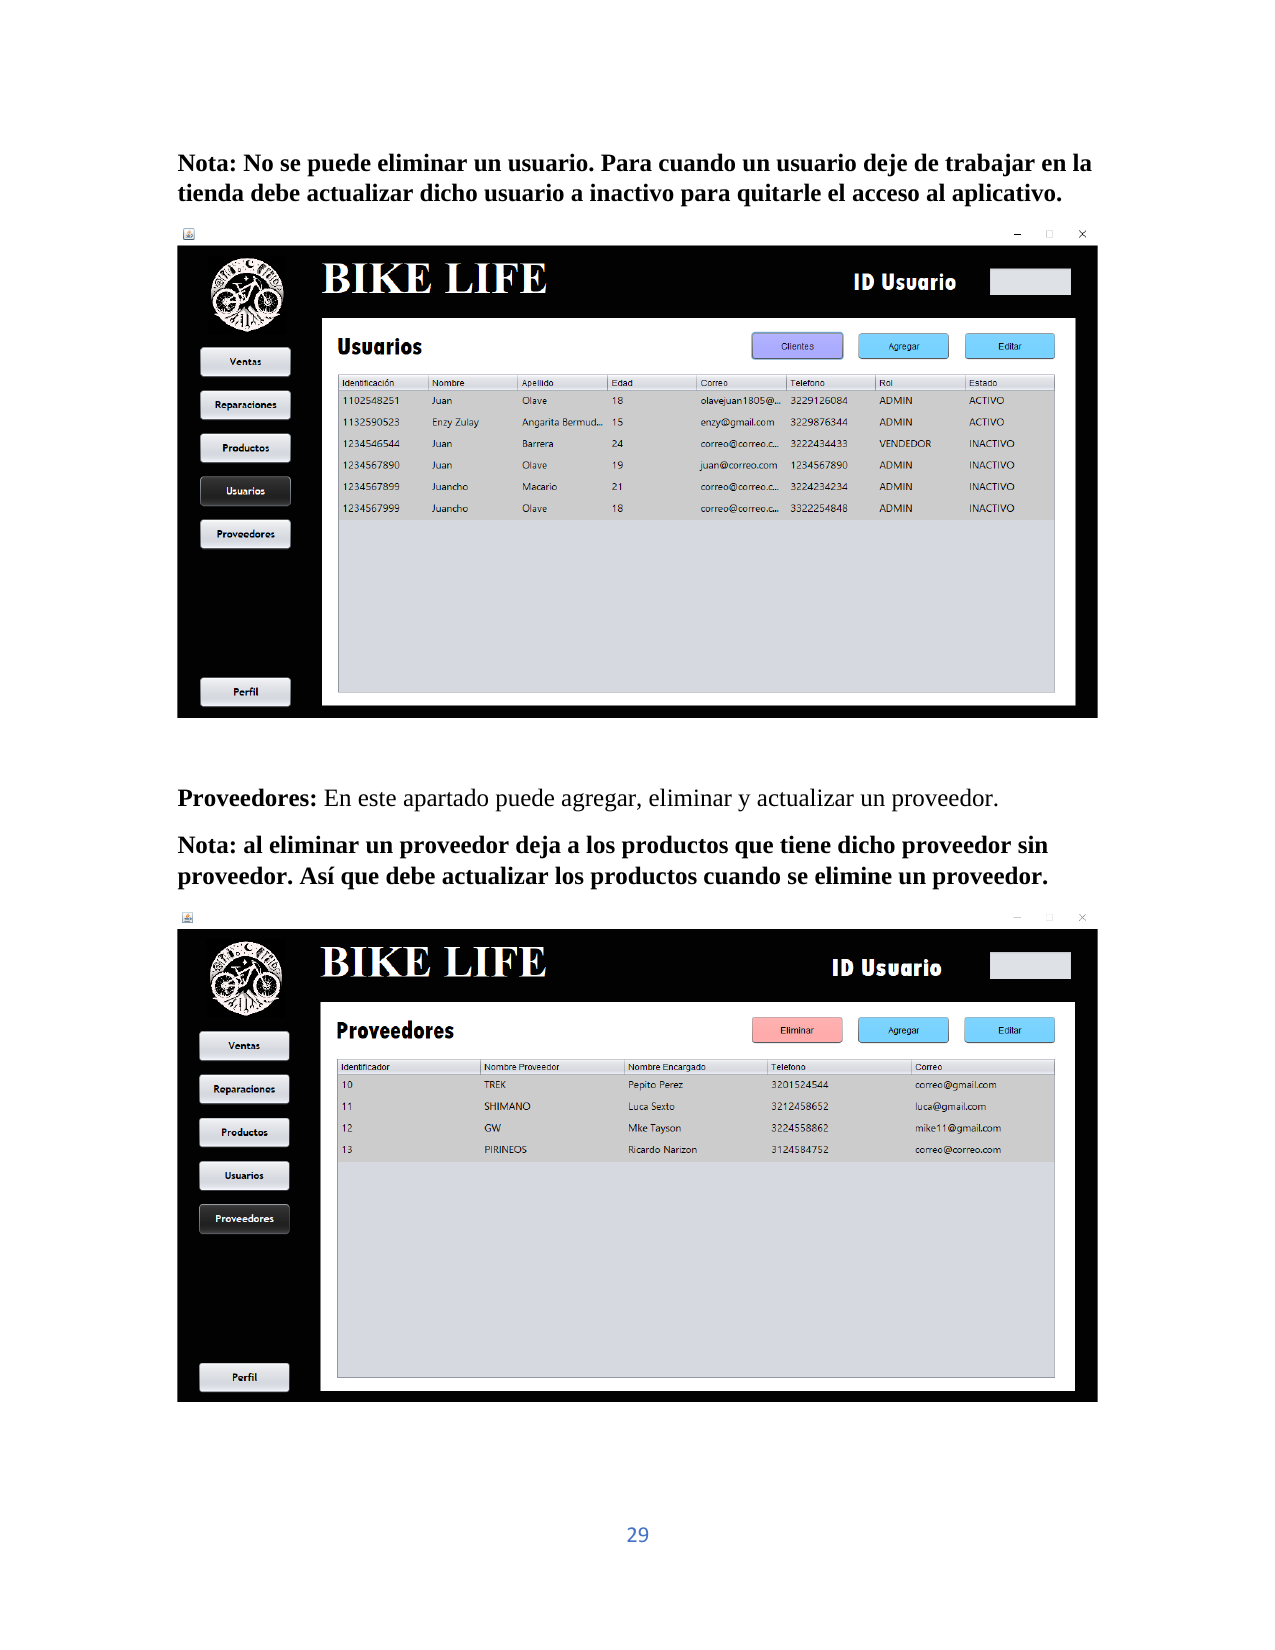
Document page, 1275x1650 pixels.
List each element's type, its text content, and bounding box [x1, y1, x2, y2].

text Proveedores: En este apartado puede agregar, eliminar y actualizar un proveedor. [177, 783, 1098, 812]
text Nota: No se puede eliminar un usuario. Para cuando un usuario deje de trabajar en la tienda debe actualizar dicho usuario a inactivo para quitarle el acceso al aplicativo. [177, 148, 1098, 207]
picture [177, 225, 1098, 718]
text Nota: al eliminar un proveedor deja a los productos que tiene dicho proveedor sin proveedor. Así que debe actualizar los productos cuando se elimine un proveedor. [177, 831, 1098, 890]
picture [177, 908, 1098, 1402]
